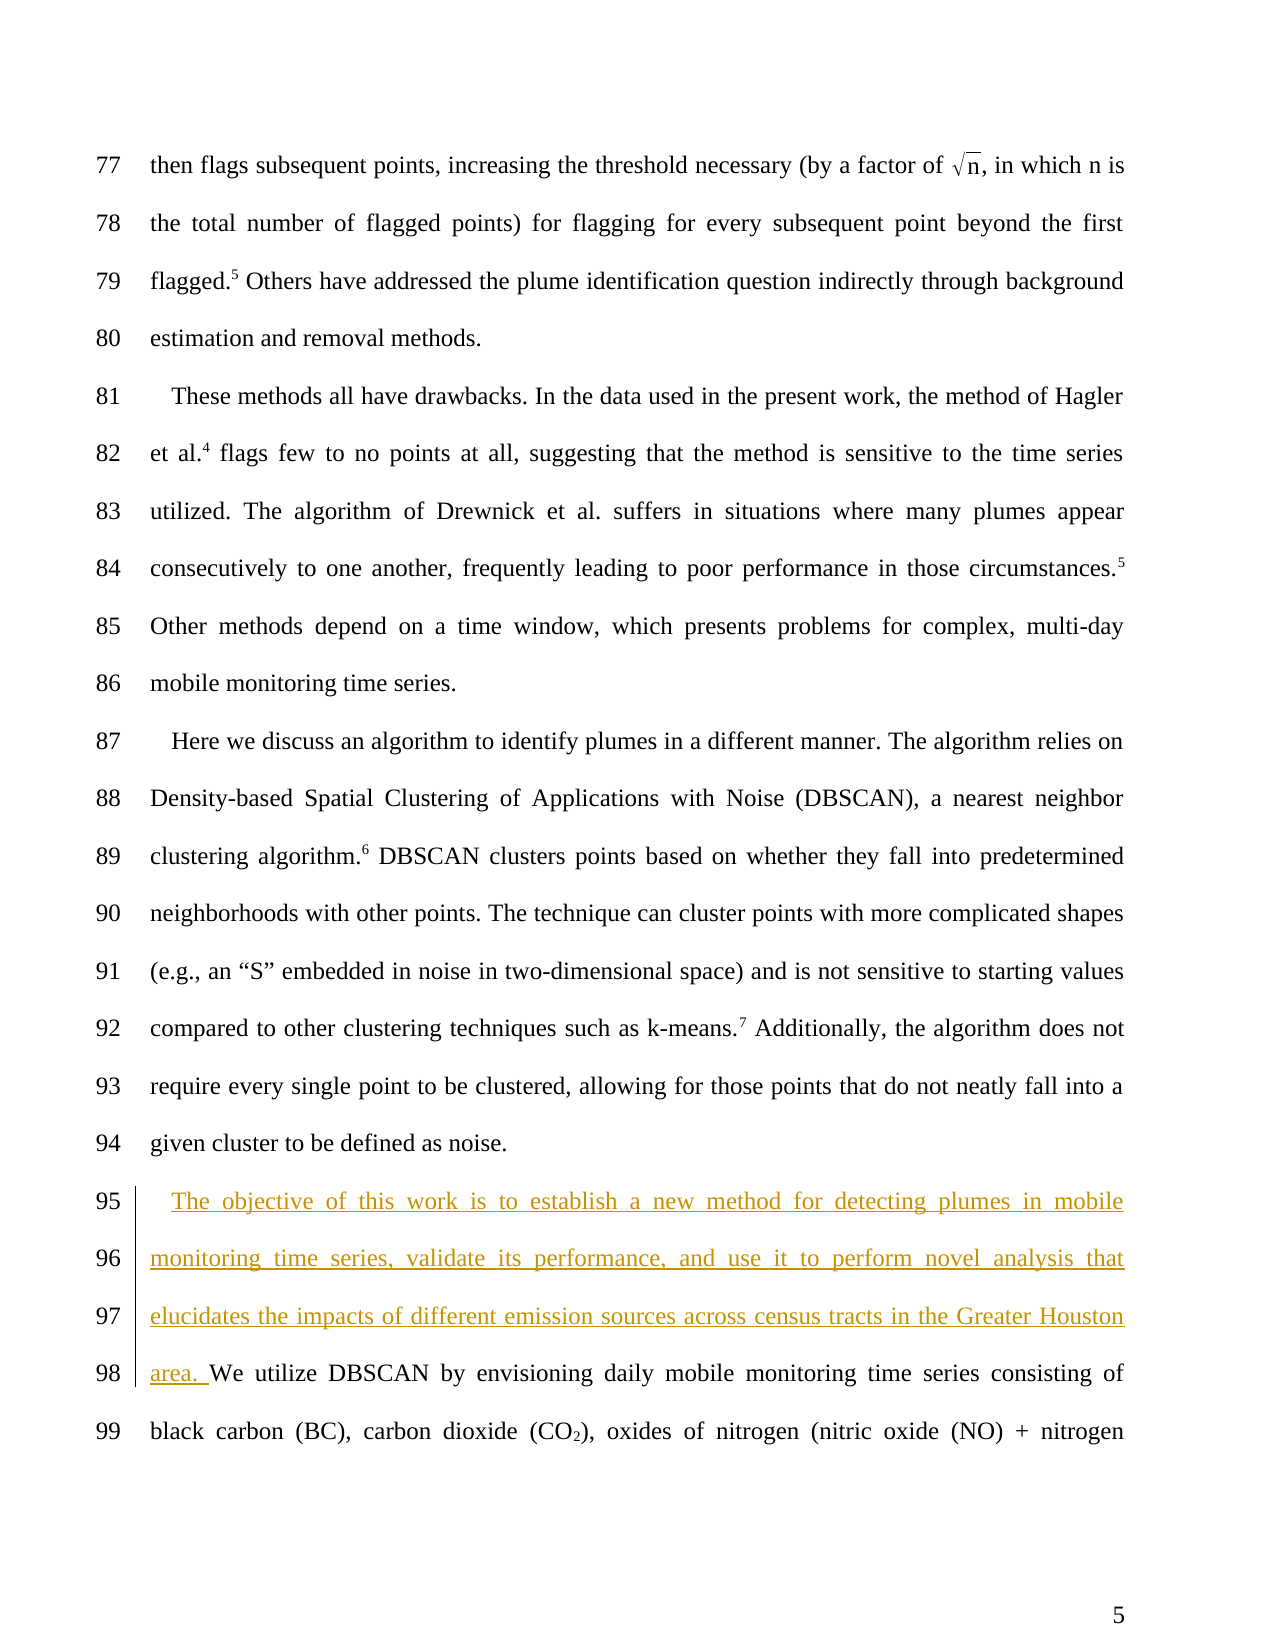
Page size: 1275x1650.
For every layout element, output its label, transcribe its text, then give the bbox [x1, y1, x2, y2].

text Here we discuss an algorithm to identify plumes in a different manner. The algorithm relies on Density-based Spatial Clustering of Applications with Noise (DBSCAN), a nearest neighbor clustering algorithm.6 DBSCAN clusters points based on whether they fall into predetermined neighborhoods with other points. The technique can cluster points with more complicated shapes (e.g., an “S” embedded in noise in two-dimensional space) and is not sensitive to starting values compared to other clustering techniques such as k-means.7 Additionally, the algorithm does not require every single point to be clustered, allowing for those points that do not neatly fall into a given cluster to be defined as noise. [150, 726, 1125, 1157]
text These methods all have drawbacks. In the data used in the present work, the method of Hagler et al.4 flags few to no points at all, suggesting that the method is sensitive to the time series utilized. The algorithm of Drewnick et al. suffers in situations where many plumes appear consecutively to one another, frequently leading to poor performance in those circumstances.5 Other methods depend on a time window, which presents problems for complex, multi-day mobile monitoring time series. [150, 381, 1125, 697]
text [150, 1327, 1125, 1445]
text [150, 150, 1125, 352]
